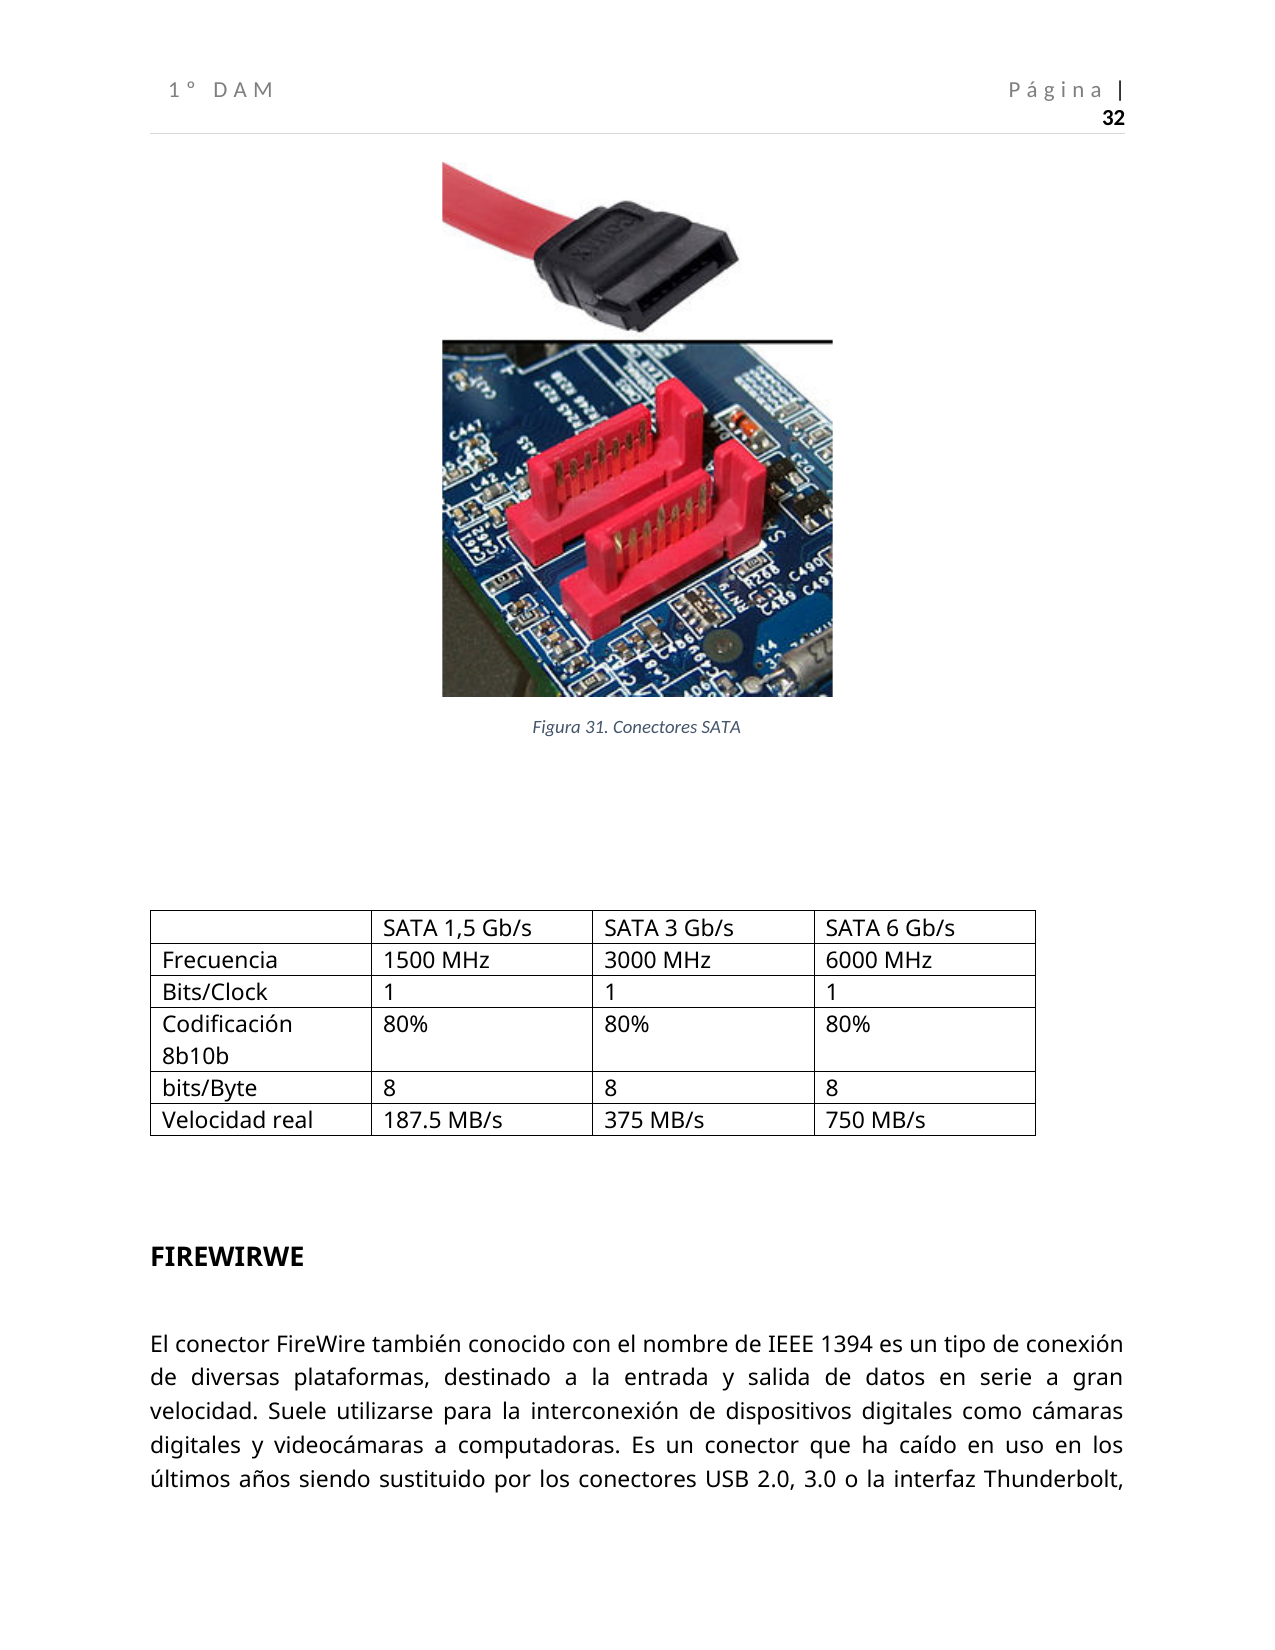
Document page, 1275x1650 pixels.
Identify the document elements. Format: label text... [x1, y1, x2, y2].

table_header SATA 3 Gb/s [593, 911, 814, 943]
table_cell 6000 MHz [815, 944, 1035, 975]
table_cell 8 [593, 1072, 814, 1103]
table_cell 187.5 MB/s [372, 1104, 592, 1135]
table_header SATA 1,5 Gb/s [372, 911, 592, 943]
table_cell 8 [372, 1072, 592, 1103]
table_header [151, 911, 371, 943]
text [150, 1327, 1125, 1494]
table_cell 80% [372, 1008, 592, 1071]
table_cell bits/Byte [151, 1072, 371, 1103]
subtitle FIREWIRWE [150, 1237, 1125, 1274]
table_cell 3000 MHz [593, 944, 814, 975]
picture [442, 162, 833, 697]
table_cell 1500 MHz [372, 944, 592, 975]
table_cell 375 MB/s [593, 1104, 814, 1135]
table_cell 750 MB/s [815, 1104, 1035, 1135]
table_cell 80% [593, 1008, 814, 1071]
table_cell 1 [815, 976, 1035, 1007]
table_cell 1 [372, 976, 592, 1007]
table_cell Frecuencia [151, 944, 371, 975]
table_cell Bits/Clock [151, 976, 371, 1007]
table_cell Codificación 8b10b [151, 1008, 371, 1071]
table_header SATA 6 Gb/s [815, 911, 1035, 943]
table_cell Velocidad real [151, 1104, 371, 1135]
table_cell 1 [593, 976, 814, 1007]
table_cell 80% [815, 1008, 1035, 1071]
table_cell 8 [815, 1072, 1035, 1103]
